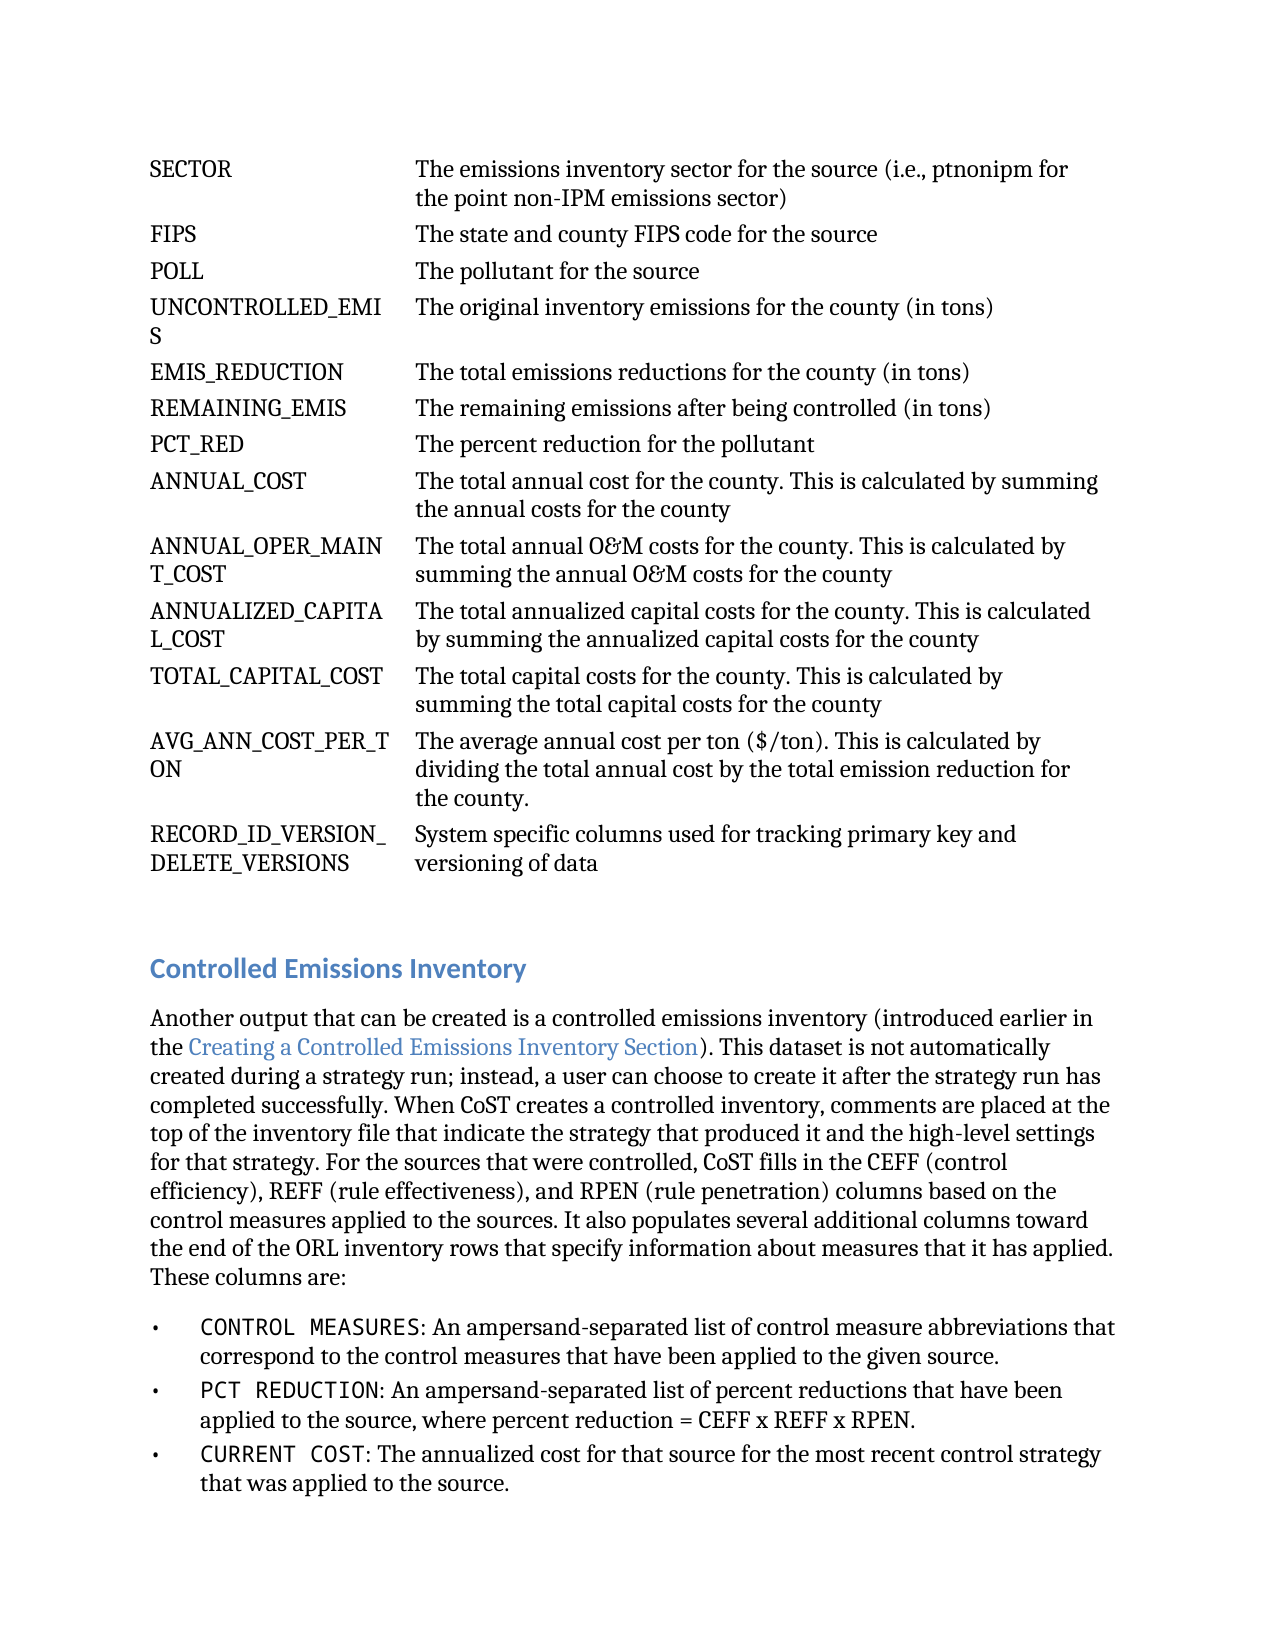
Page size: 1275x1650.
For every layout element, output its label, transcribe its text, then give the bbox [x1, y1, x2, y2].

table_cell ANNUALIZED_CAPITAL_COST [139, 593, 404, 658]
table_cell The total emissions reductions for the county (in tons) [404, 354, 1114, 390]
table_cell PCT_RED [139, 427, 404, 463]
table_cell The average annual cost per ton ($/ton). This is calculated by dividing the total annual cost by the total emission reduction for the county. [404, 723, 1114, 817]
table_cell UNCONTROLLED_EMIS [139, 289, 404, 354]
subtitle Controlled Emissions Inventory [150, 950, 1125, 986]
list PCT REDUCTION: An ampersand-separated list of percent reductions that have been applied to the source, where percent reduction = CEFF x REFF x RPEN. [150, 1374, 1125, 1434]
table_cell The original inventory emissions for the county (in tons) [404, 289, 1114, 354]
table_cell The total annual O&M costs for the county. This is calculated by summing the annual O&M costs for the county [404, 528, 1114, 593]
table_cell REMAINING_EMIS [139, 390, 404, 427]
table_cell The total capital costs for the county. This is calculated by summing the total capital costs for the county [404, 658, 1114, 723]
table_cell ANNUAL_COST [139, 463, 404, 528]
table_cell The pollutant for the source [404, 253, 1114, 289]
table_cell FIPS [139, 217, 404, 253]
list CONTROL MEASURES: An ampersand-separated list of control measure abbreviations that correspond to the control measures that have been applied to the given source. [150, 1311, 1125, 1371]
table_cell POLL [139, 253, 404, 289]
table_cell ANNUAL_OPER_MAINT_COST [139, 528, 404, 593]
table_cell The total annual cost for the county. This is calculated by summing the annual costs for the county [404, 463, 1114, 528]
table_cell The emissions inventory sector for the source (i.e., ptnonipm for the point non-IPM emissions sector) [404, 150, 1114, 217]
table_cell EMIS_REDUCTION [139, 354, 404, 390]
table_cell SECTOR [139, 150, 404, 217]
table_cell AVG_ANN_COST_PER_TON [139, 723, 404, 817]
table_cell The state and county FIPS code for the source [404, 217, 1114, 253]
list CURRENT COST: The annualized cost for that source for the most recent control strategy that was applied to the source. [150, 1438, 1125, 1498]
table_cell The remaining emissions after being controlled (in tons) [404, 390, 1114, 427]
table_cell RECORD_ID_VERSION_DELETE_VERSIONS [139, 817, 404, 882]
table_cell The total annualized capital costs for the county. This is calculated by summing the annualized capital costs for the county [404, 593, 1114, 658]
table_cell System specific columns used for tracking primary key and versioning of data [404, 817, 1114, 882]
table_cell The percent reduction for the pollutant [404, 427, 1114, 463]
table_cell TOTAL_CAPITAL_COST [139, 658, 404, 723]
text Another output that can be created is a controlled emissions inventory (introduced earlier in the Creating a Controlled Emissions Inventory Section). This dataset is not automatically created during a strategy run; instead, a user can choose to create it after the strategy run has completed successfully. When CoST creates a controlled inventory, comments are placed at the top of the inventory file that indicate the strategy that produced it and the high-level settings for that strategy. For the sources that were controlled, CoST fills in the CEFF (control efficiency), REFF (rule effectiveness), and RPEN (rule penetration) columns based on the control measures applied to the sources. It also populates several additional columns toward the end of the ORL inventory rows that specify information about measures that it has applied. These columns are: [150, 1004, 1125, 1292]
